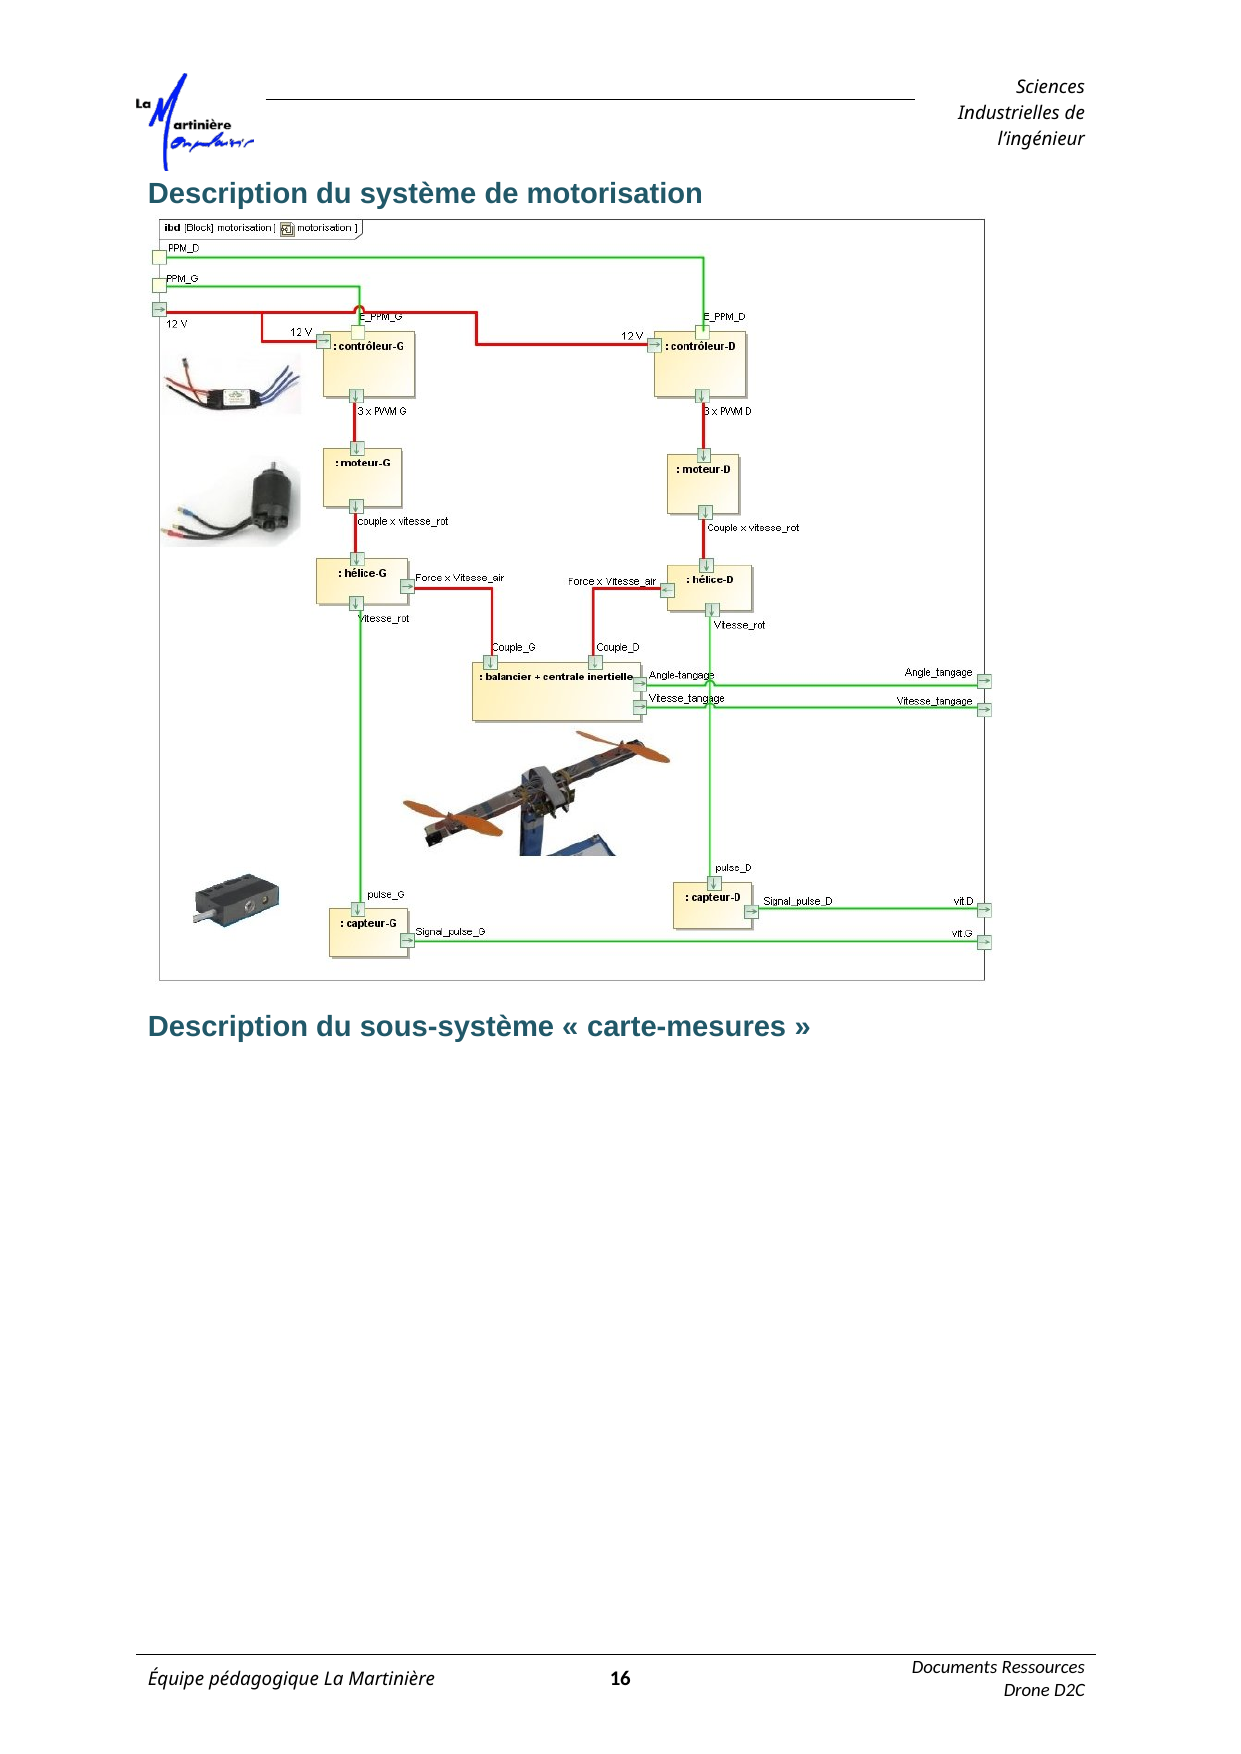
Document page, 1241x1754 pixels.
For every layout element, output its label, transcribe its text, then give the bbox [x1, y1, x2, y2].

subtitle Description du sous-système « carte-mesures » [148, 1009, 1093, 1042]
picture [136, 73, 254, 171]
subtitle Description du système de motorisation [148, 176, 1093, 209]
